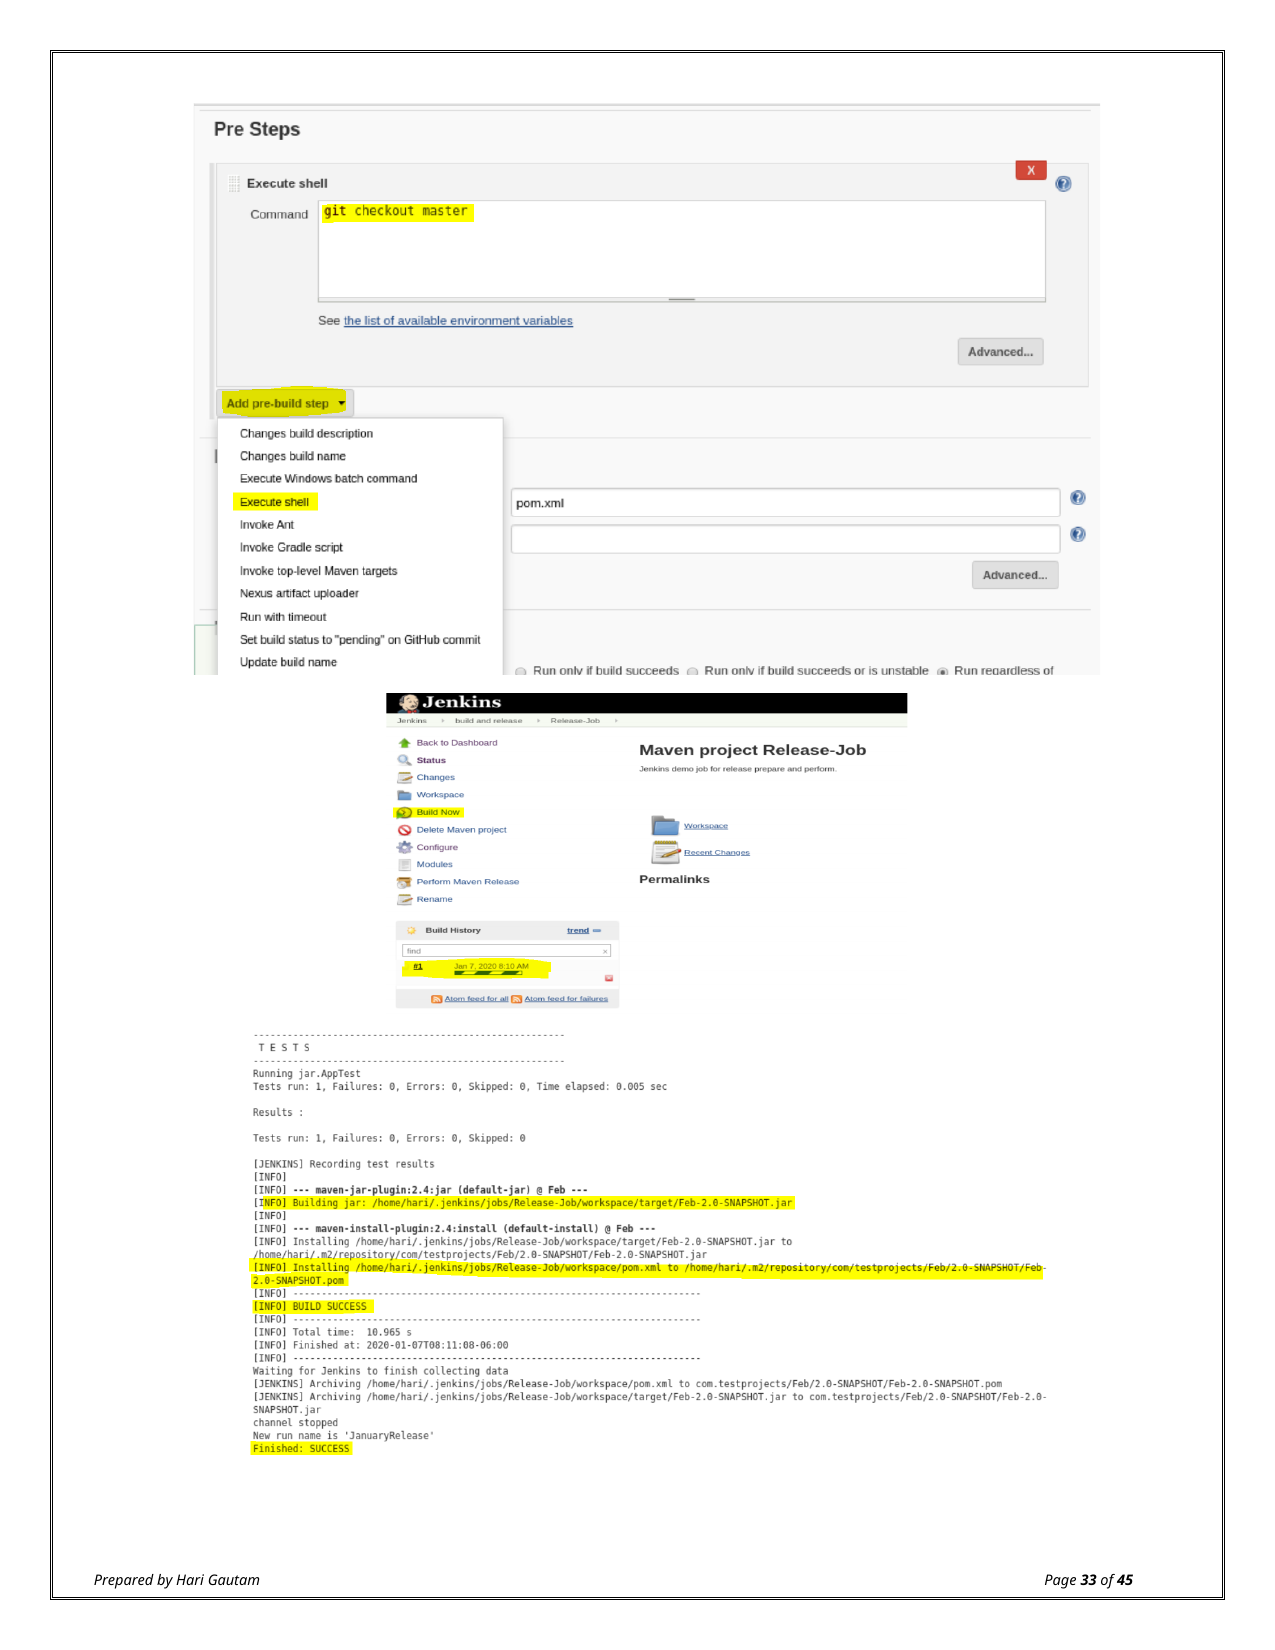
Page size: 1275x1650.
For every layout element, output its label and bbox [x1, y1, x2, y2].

picture [238, 1032, 1056, 1462]
picture [386, 693, 908, 1014]
picture [193, 103, 1100, 675]
